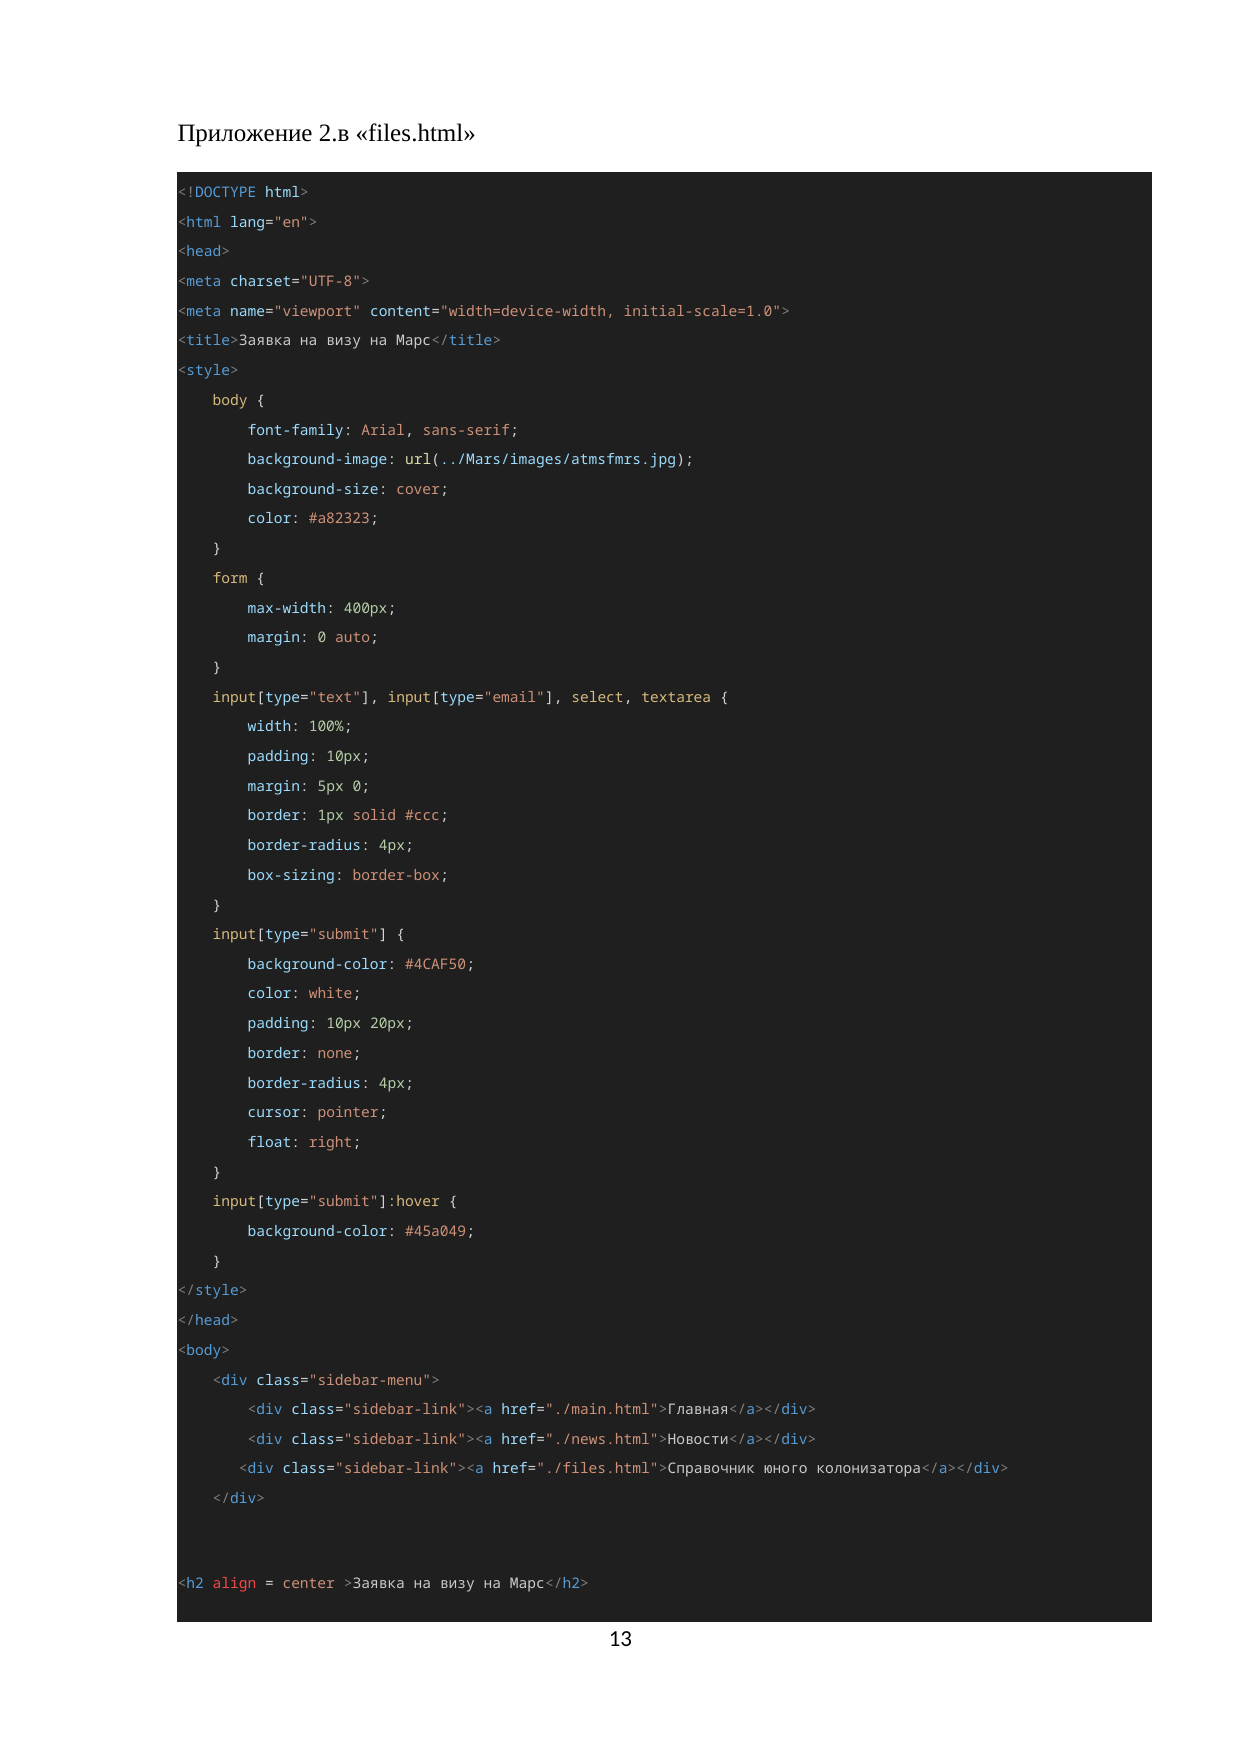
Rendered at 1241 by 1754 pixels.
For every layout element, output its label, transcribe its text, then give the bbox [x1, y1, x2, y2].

text </div> [177, 1478, 1152, 1508]
text box-sizing: border-box; [177, 855, 1152, 884]
text body { [177, 380, 1152, 409]
text <div class="sidebar-link"><a href="./files.html">Cправочник юного колонизатора</a></div> [177, 1448, 1152, 1478]
text } [177, 1241, 1152, 1270]
text font-family: Arial, sans-serif; [177, 409, 1152, 439]
text } [177, 1152, 1152, 1181]
text width: 100%; [177, 706, 1152, 736]
text margin: 0 auto; [177, 617, 1152, 647]
text float: right; [177, 1122, 1152, 1152]
text <h2 align = center >Заявка на визу на Марс</h2> [177, 1563, 1152, 1592]
text } [177, 884, 1152, 914]
text border: none; [177, 1033, 1152, 1063]
text <!DOCTYPE html> [177, 172, 1152, 202]
text color: #a82323; [177, 498, 1152, 528]
text color: white; [177, 973, 1152, 1003]
text <html lang="en"> [177, 202, 1152, 231]
text margin: 5px 0; [177, 766, 1152, 795]
text <style> [177, 350, 1152, 380]
text <head> [177, 231, 1152, 261]
text border-radius: 4px; [177, 1063, 1152, 1092]
text <div class="sidebar-link"><a href="./news.html">Новости</a></div> [177, 1419, 1152, 1448]
text form { [177, 558, 1152, 588]
text cursor: pointer; [177, 1092, 1152, 1122]
text background-color: #4CAF50; [177, 944, 1152, 973]
text <title>Заявка на визу на Марс</title> [177, 320, 1152, 350]
text padding: 10px; [177, 736, 1152, 766]
text background-size: cover; [177, 469, 1152, 498]
text max-width: 400px; [177, 588, 1152, 617]
text <div class="sidebar-menu"> [177, 1359, 1152, 1389]
text } [177, 528, 1152, 558]
text border-radius: 4px; [177, 825, 1152, 855]
text input[type="text"], input[type="email"], select, textarea { [177, 677, 1152, 706]
text <body> [177, 1330, 1152, 1359]
text background-image: url(../Mars/images/atmsfmrs.jpg); [177, 439, 1152, 469]
text border: 1px solid #ccc; [177, 795, 1152, 825]
text input[type="submit"]:hover { [177, 1181, 1152, 1211]
text background-color: #45a049; [177, 1211, 1152, 1241]
text } [177, 647, 1152, 677]
text </head> [177, 1300, 1152, 1330]
text <div class="sidebar-link"><a href="./main.html">Главная</a></div> [177, 1389, 1152, 1419]
text padding: 10px 20px; [177, 1003, 1152, 1033]
text <meta name="viewport" content="width=device-width, initial-scale=1.0"> [177, 291, 1152, 320]
text input[type="submit"] { [177, 914, 1152, 944]
text <meta charset="UTF-8"> [177, 261, 1152, 291]
text </style> [177, 1270, 1152, 1300]
text Приложение 2.в «files.html» [177, 118, 1152, 147]
